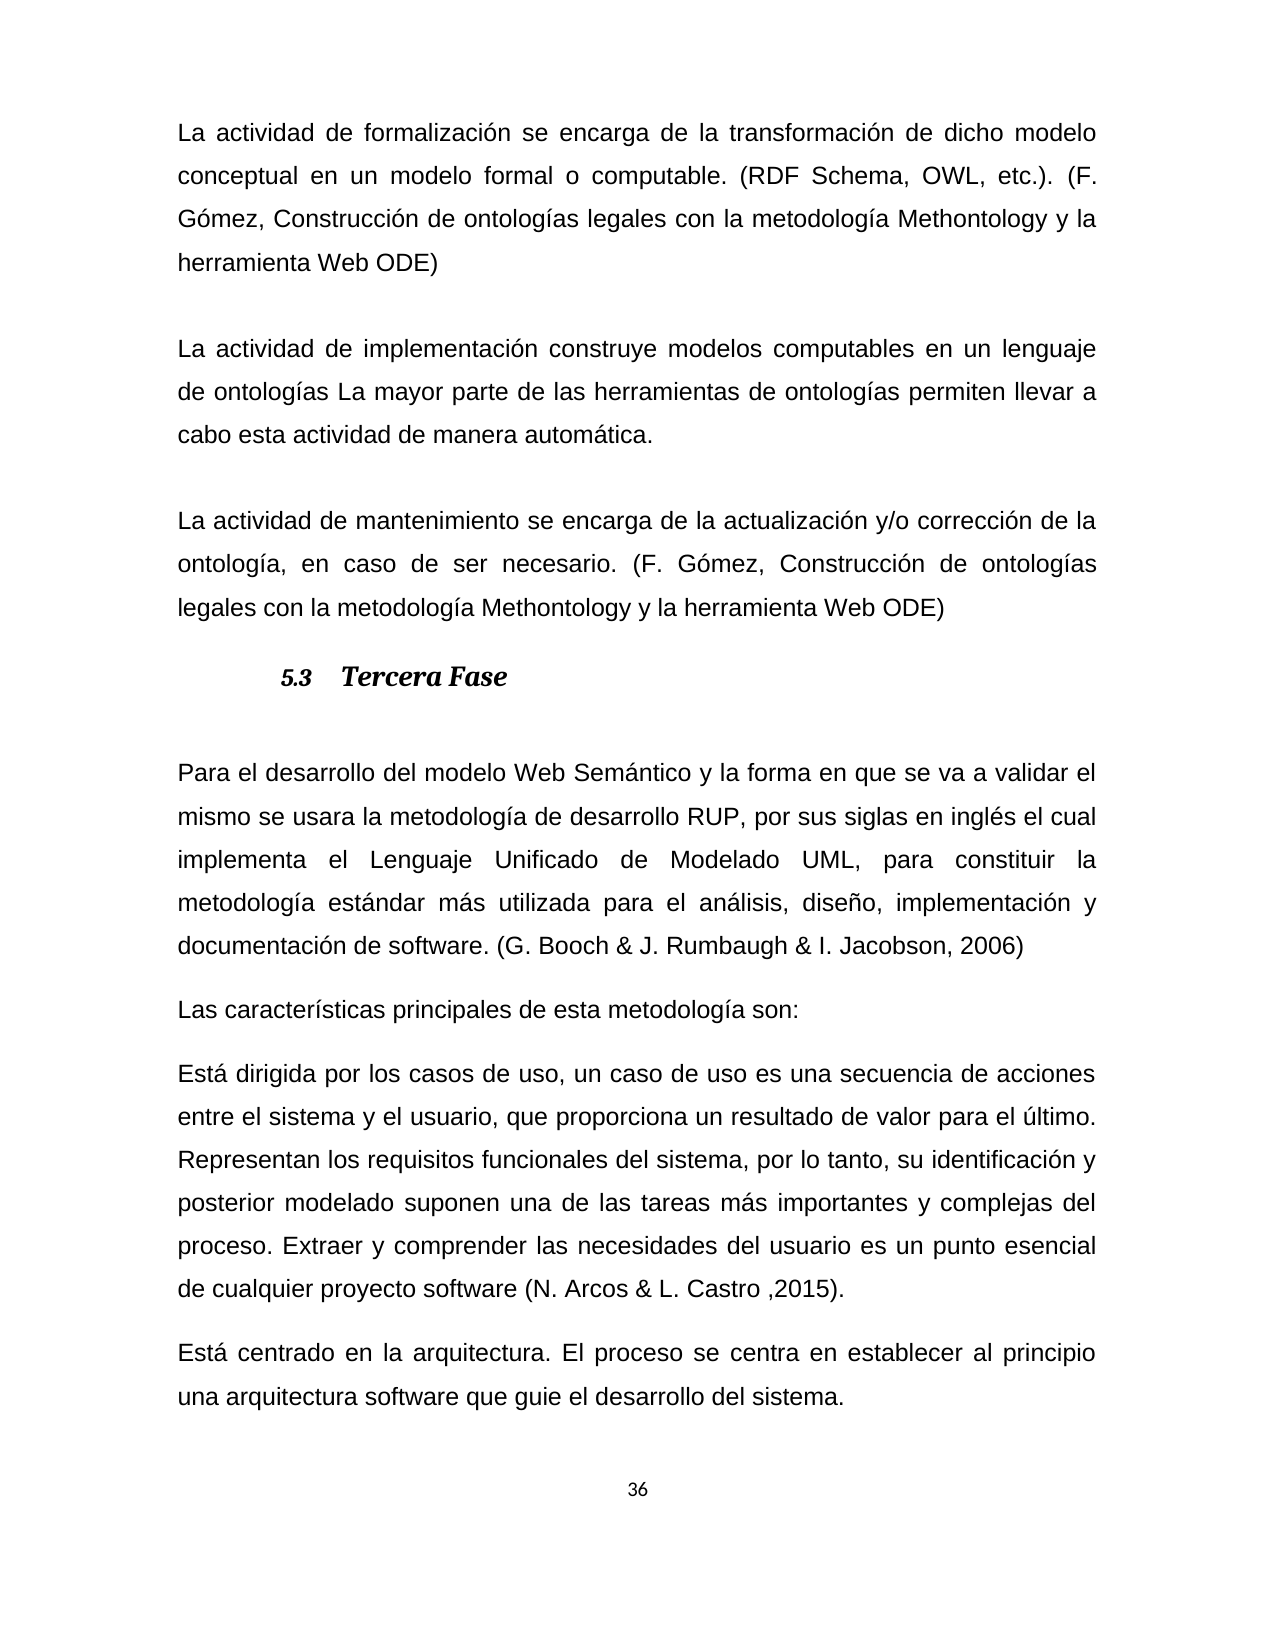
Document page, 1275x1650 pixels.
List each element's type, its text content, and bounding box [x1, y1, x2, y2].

text La actividad de formalización se encarga de la transformación de dicho modelo conceptual en un modelo formal o computable. (RDF Schema, OWL, etc.). (F. Gómez, Construcción de ontologías legales con la metodología Methontology y la herramienta Web ODE) [177, 118, 1098, 276]
text Las características principales de esta metodología son: [177, 995, 1098, 1024]
subtitle Tercera Fase [281, 661, 1098, 694]
text La actividad de implementación construye modelos computables en un lenguaje de ontologías La mayor parte de las herramientas de ontologías permiten llevar a cabo esta actividad de manera automática. [177, 334, 1098, 449]
text Está dirigida por los casos de uso, un caso de uso es una secuencia de acciones entre el sistema y el usuario, que proporciona un resultado de valor para el último. Representan los requisitos funcionales del sistema, por lo tanto, su identificación y posterior modelado suponen una de las tareas más importantes y complejas del proceso. Extraer y comprender las necesidades del usuario es un punto esencial de cualquier proyecto software (N. Arcos & L. Castro ,2015). [177, 1059, 1098, 1303]
text Está centrado en la arquitectura. El proceso se centra en establecer al principio una arquitectura software que guie el desarrollo del sistema. [177, 1338, 1098, 1410]
text La actividad de mantenimiento se encarga de la actualización y/o corrección de la ontología, en caso de ser necesario. (F. Gómez, Construcción de ontologías legales con la metodología Methontology y la herramienta Web ODE) [177, 506, 1098, 621]
text Para el desarrollo del modelo Web Semántico y la forma en que se va a validar el mismo se usara la metodología de desarrollo RUP, por sus siglas en inglés el cual implementa el Lenguaje Unificado de Modelado UML, para constituir la metodología estándar más utilizada para el análisis, diseño, implementación y documentación de software. (G. Booch & J. Rumbaugh & I. Jacobson, 2006) [177, 758, 1098, 960]
